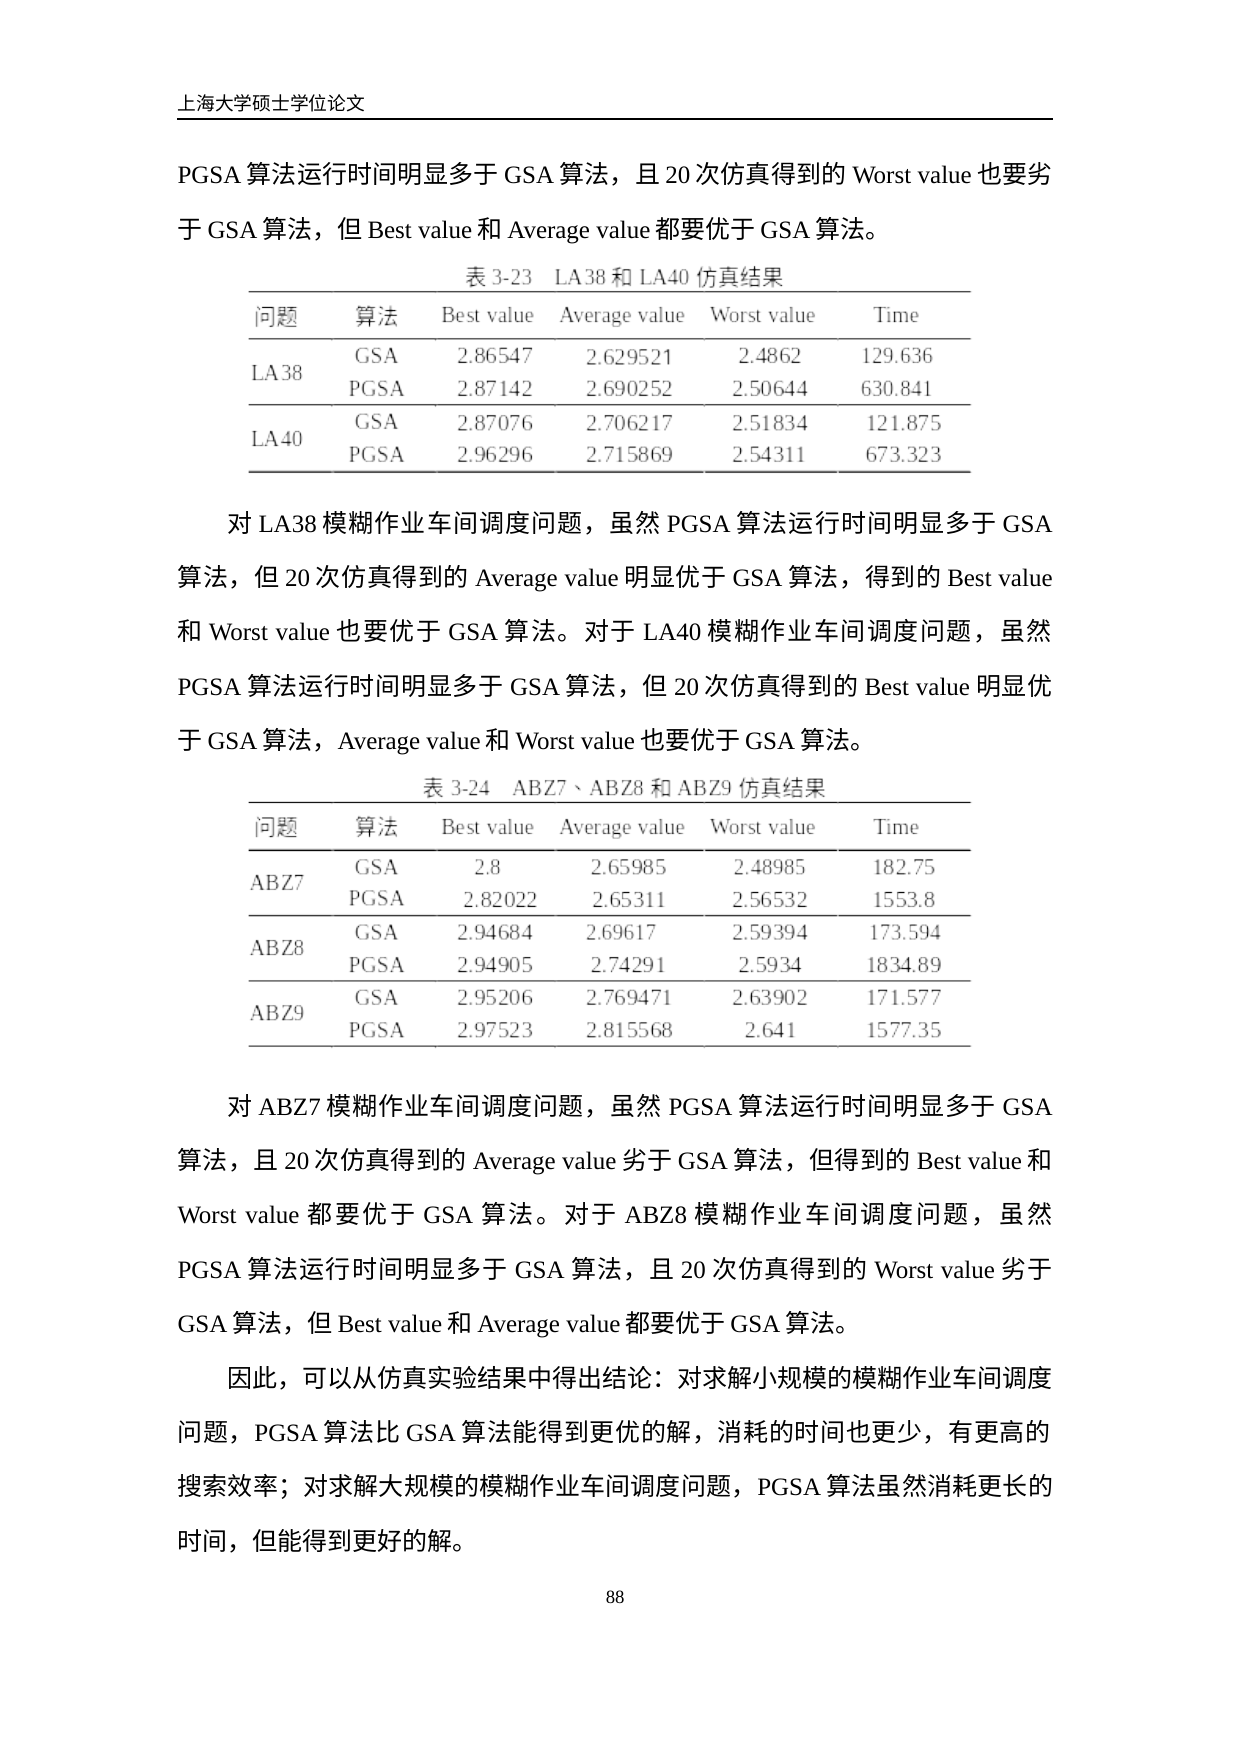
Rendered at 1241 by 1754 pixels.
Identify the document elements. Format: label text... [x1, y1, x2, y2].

text 对ABZ7模糊作业车间调度问题，虽然PGSA算法运行时间明显多于GSA算法，且20次仿真得到的Average value劣于GSA算法，但得到的Best value和Worst value都要优于GSA算法。对于ABZ8模糊作业车间调度问题，虽然PGSA算法运行时间明显多于GSA算法，且20次仿真得到的Worst value劣于GSA算法，但Best value和Average value都要优于GSA算法。 [177, 1086, 1053, 1340]
text 因此，可以从仿真实验结果中得出结论：对求解小规模的模糊作业车间调度问题，PGSA算法比GSA算法能得到更优的解，消耗的时间也更少，有更高的搜索效率；对求解大规模的模糊作业车间调度问题，PGSA算法虽然消耗更长的时间，但能得到更好的解。 [177, 1358, 1053, 1557]
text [177, 155, 1053, 246]
text 对LA38模糊作业车间调度问题，虽然PGSA算法运行时间明显多于GSA算法，但20次仿真得到的Average value明显优于GSA算法，得到的Best value和Worst value也要优于GSA算法。对于LA40模糊作业车间调度问题，虽然PGSA算法运行时间明显多于GSA算法，但20次仿真得到的Best value明显优于GSA算法，Average value和Worst value也要优于GSA算法。 [177, 503, 1053, 757]
